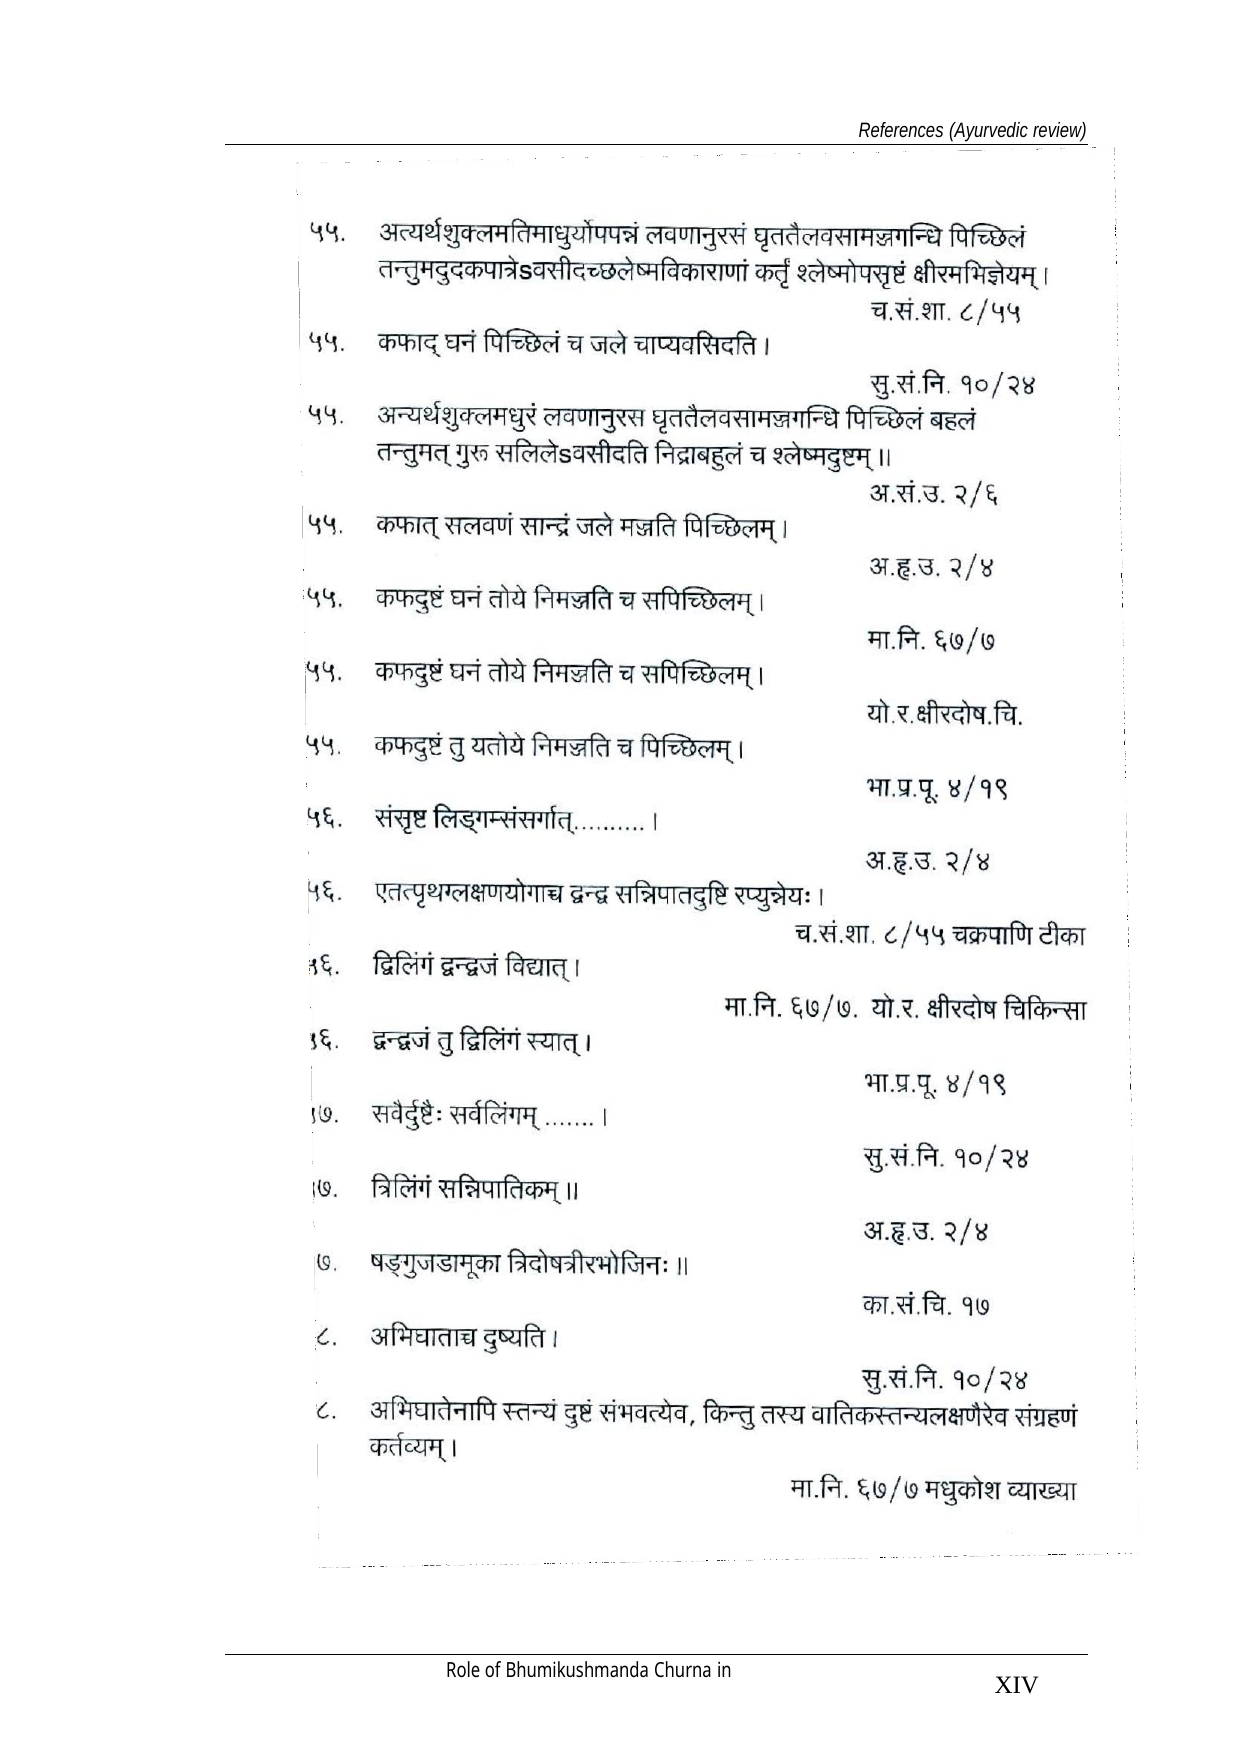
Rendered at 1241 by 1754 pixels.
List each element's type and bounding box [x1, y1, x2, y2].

picture [296, 147, 1139, 1568]
